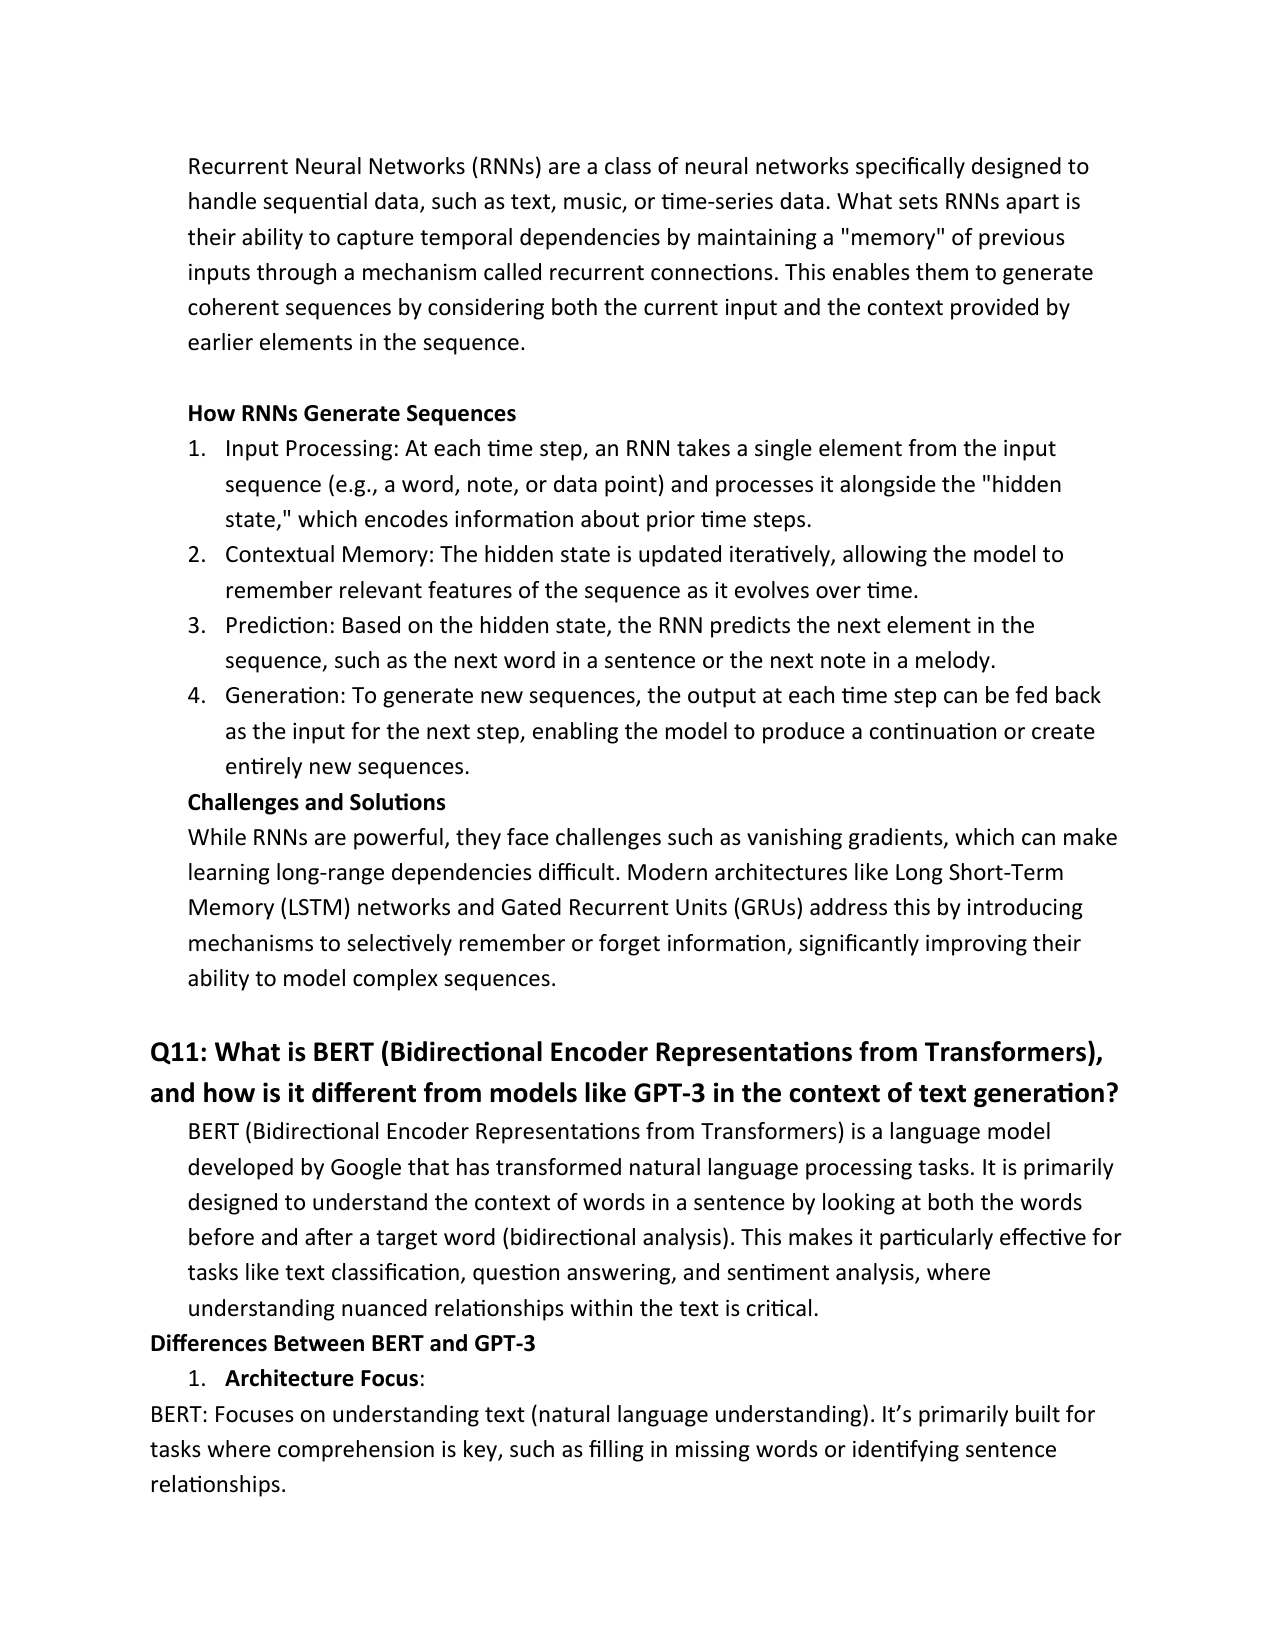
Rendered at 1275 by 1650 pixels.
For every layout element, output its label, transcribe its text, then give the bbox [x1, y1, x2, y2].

text Differences Between BERT and GPT-3 [150, 1327, 1125, 1358]
text BERT (Bidirectional Encoder Representations from Transformers) is a language model developed by Google that has transformed natural language processing tasks. It is primarily designed to understand the context of words in a sentence by looking at both the words before and after a target word (bidirectional analysis). This makes it particularly effective for tasks like text classification, question answering, and sentiment analysis, where understanding nuanced relationships within the text is critical. [187, 1115, 1125, 1322]
list Input Processing: At each time step, an RNN takes a single element from the input sequence (e.g., a word, note, or data point) and processes it alongside the "hidden state," which encodes information about prior time steps. [187, 432, 1125, 534]
text Q11: What is BERT (Bidirectional Encoder Representations from Transformers), and how is it different from models like GPT-3 in the context of text generation? [150, 1033, 1125, 1110]
text How RNNs Generate Sequences [187, 397, 1125, 428]
text Recurrent Neural Networks (RNNs) are a class of neural networks specifically designed to handle sequential data, such as text, music, or time-series data. What sets RNNs apart is their ability to capture temporal dependencies by maintaining a "memory" of previous inputs through a mechanism called recurrent connections. This enables them to generate coherent sequences by considering both the current input and the context provided by earlier elements in the sequence. [187, 150, 1125, 357]
list Contextual Memory: The hidden state is updated iteratively, allowing the model to remember relevant features of the sequence as it evolves over time. [187, 538, 1125, 604]
text BERT: Focuses on understanding text (natural language understanding). It’s primarily built for tasks where comprehension is key, such as filling in missing words or identifying sentence relationships. [150, 1398, 1125, 1499]
list Generation: To generate new sequences, the output at each time step can be fed back as the input for the next step, enabling the model to produce a continuation or create entirely new sequences. [187, 680, 1125, 781]
list Prediction: Based on the hidden state, the RNN predicts the next element in the sequence, such as the next word in a sentence or the next note in a melody. [187, 609, 1125, 675]
text Challenges and Solutions [187, 786, 1125, 816]
text While RNNs are powerful, they face challenges such as vanishing gradients, which can make learning long-range dependencies difficult. Modern architectures like Long Short-Term Memory (LSTM) networks and Gated Recurrent Units (GRUs) address this by introducing mechanisms to selectively remember or forget information, significantly improving their ability to model complex sequences. [187, 821, 1125, 993]
list Architecture Focus: [187, 1362, 1125, 1393]
